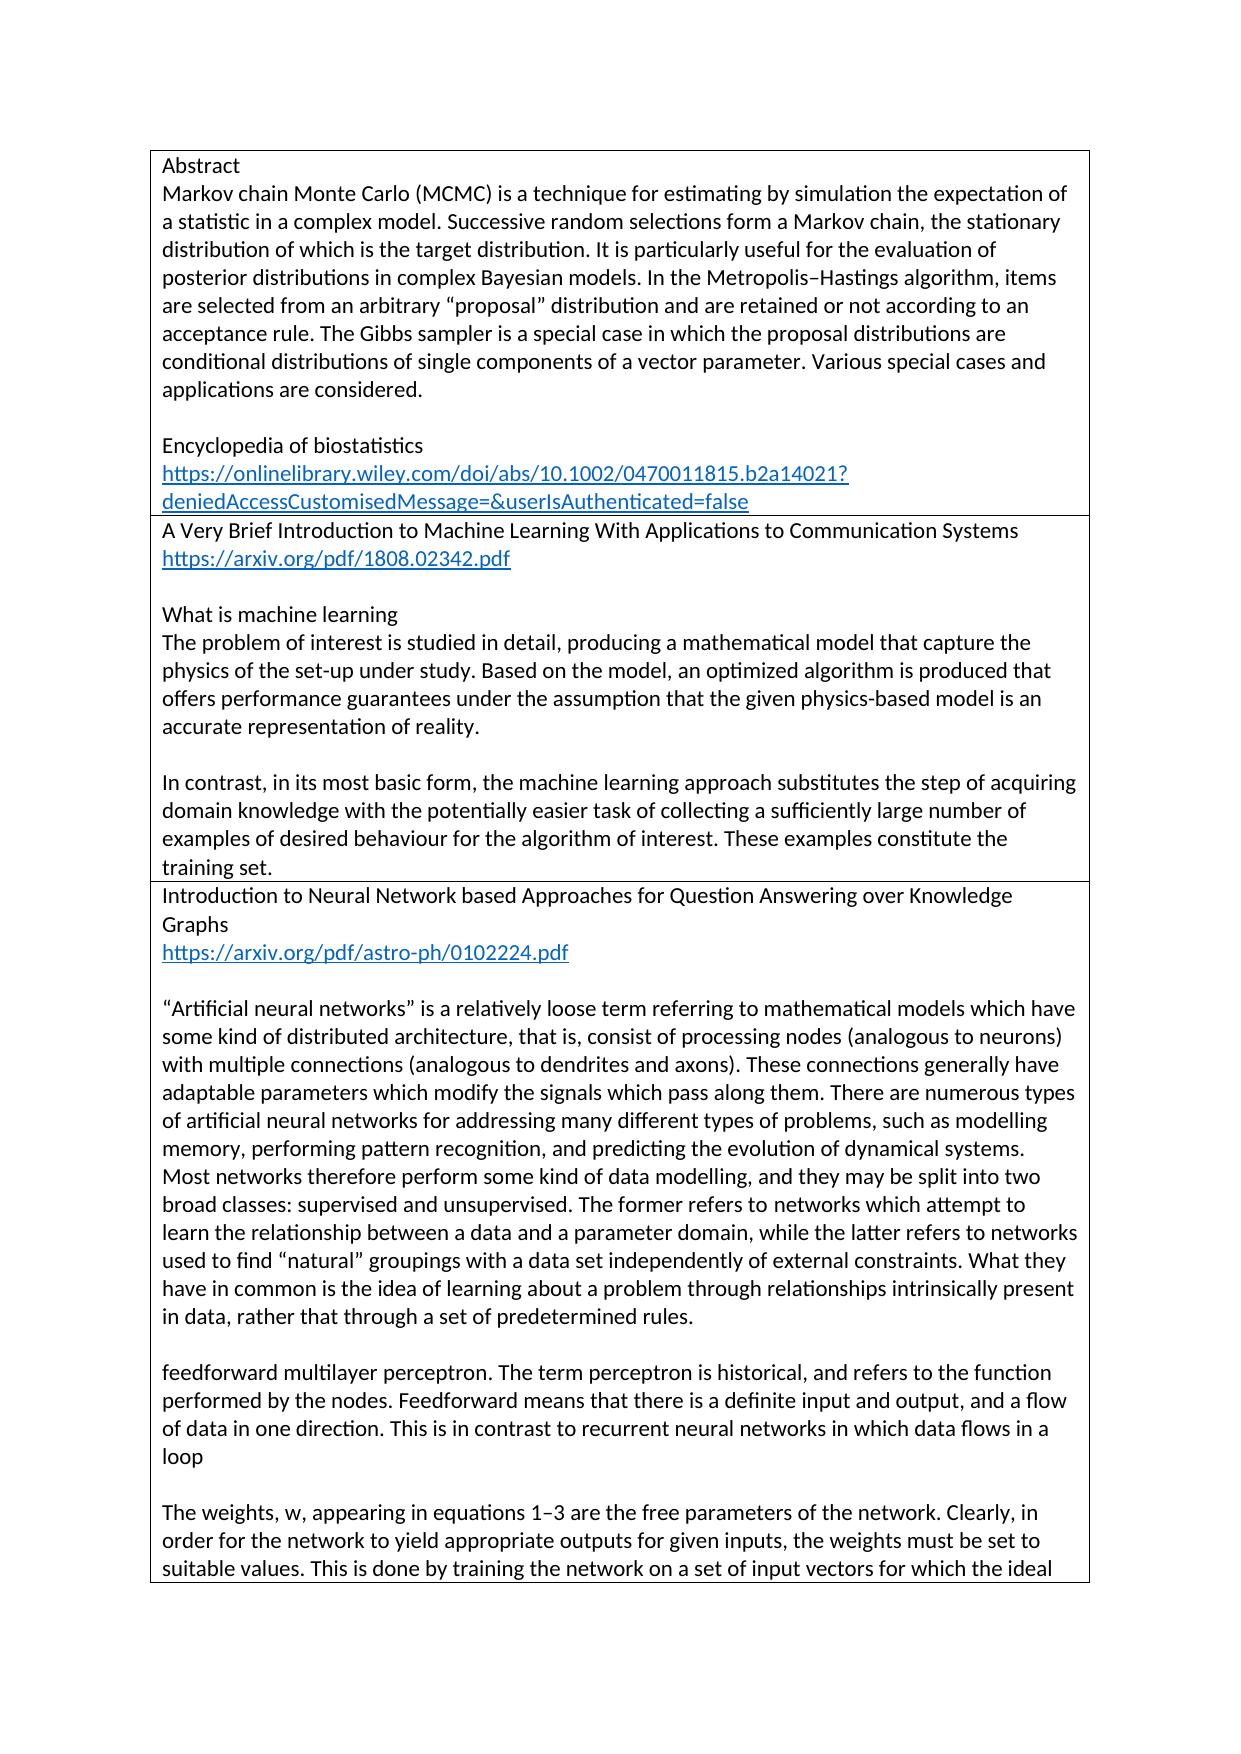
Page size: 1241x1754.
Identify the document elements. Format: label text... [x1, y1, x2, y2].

table_cell A Very Brief Introduction to Machine Learning With Applications to Communication Systems https://arxiv.org/pdf/1808.02342.pdf What is machine learning The problem of interest is studied in detail, producing a mathematical model that capture the physics of the set-up under study. Based on the model, an optimized algorithm is produced that offers performance guarantees under the assumption that the given physics-based model is an accurate representation of reality. In contrast, in its most basic form, the machine learning approach substitutes the step of acquiring domain knowledge with the potentially easier task of collecting a sufficiently large number of examples of desired behaviour for the algorithm of interest. These examples constitute the training set. [151, 516, 1089, 881]
table_cell Abstract Markov chain Monte Carlo (MCMC) is a technique for estimating by simulation the expectation of a statistic in a complex model. Successive random selections form a Markov chain, the stationary distribution of which is the target distribution. It is particularly useful for the evaluation of posterior distributions in complex Bayesian models. In the Metropolis–Hastings algorithm, items are selected from an arbitrary “proposal” distribution and are retained or not according to an acceptance rule. The Gibbs sampler is a special case in which the proposal distributions are conditional distributions of single components of a vector parameter. Various special cases and applications are considered. Encyclopedia of biostatistics https://onlinelibrary.wiley.com/doi/abs/10.1002/0470011815.b2a14021?deniedAccessCustomisedMessage=&userIsAuthenticated=false [151, 151, 1089, 515]
